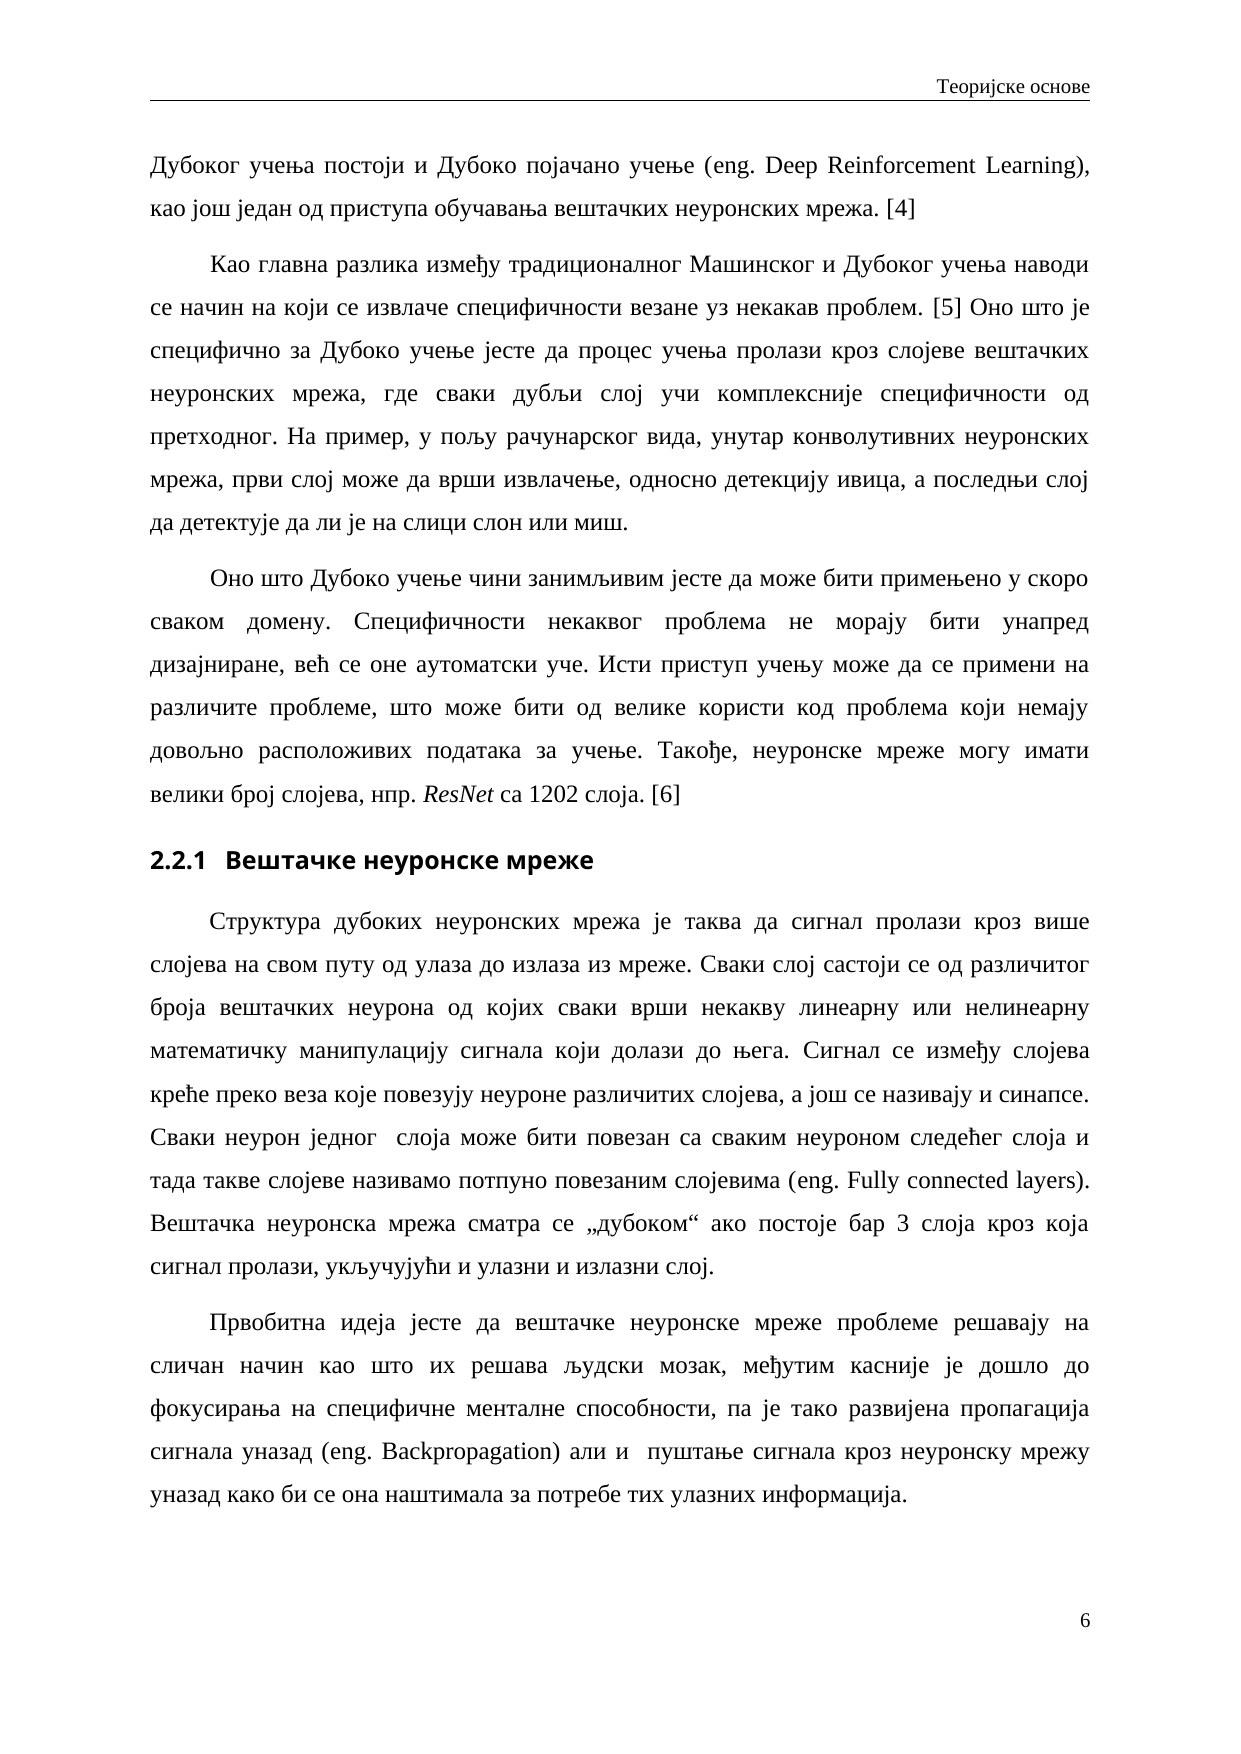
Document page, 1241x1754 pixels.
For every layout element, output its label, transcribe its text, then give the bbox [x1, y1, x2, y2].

subtitle Вештачке неуронске мреже [150, 843, 1090, 877]
text Оно што Дубоко учење чини занимљивим јесте да може бити примењено у скоро сваком домену. Специфичности некаквог проблема не морају бити унапред дизајниране, већ се оне аутоматски уче. Исти приступ учењу може да се примени на различите проблеме, што може бити од велике користи код проблема који немају довољно расположивих података за учење. Такође, неуронске мреже могу имати велики број слојева, нпр. ResNet са 1202 слоја. [6] [150, 563, 1090, 807]
text Првобитна идеја јесте да вештачке неуронске мреже проблеме решавају на сличан начин као што их решава људски мозак, међутим касније је дошло до фокусирања на специфичне менталне способности, па је тако развијена пропагација сигнала уназад (eng. Backpropagation) али и пуштање сигнала кроз неуронску мрежу уназад како би се она наштимала за потребе тих улазних информација. [150, 1307, 1090, 1508]
text Структура дубоких неуронских мрежа је таква да сигнал пролази кроз више слојева на свом путу од улаза до излаза из мреже. Сваки слој састоји се од различитог броја вештачких неурона од којих сваки врши некакву линеарну или нелинеарну математичку манипулацију сигнала који долази до њега. Сигнал се између слојева креће преко веза које повезују неуроне различитих слојева, а још се називају и синапсе. Сваки неурон једног слоја може бити повезан са сваким неуроном следећег слоја и тада такве слојеве називамо потпуно повезаним слојевима (eng. Fully connected layers). Вештачка неуронска мрежа сматра се „дубоком“ ако постоје бар 3 слоја кроз која сигнал пролази, укључујући и улазни и излазни слој. [150, 906, 1090, 1280]
text Као главна разлика између традиционалног Машинског и Дубоког учења наводи се начин на који се извлаче специфичности везане уз некакав проблем. [5] Оно што је специфично за Дубоко учење јесте да процес учења пролази кроз слојеве вештачких неуронских мрежа, где сваки дубљи слој учи комплексније специфичности од претходног. На пример, у пољу рачунарског вида, унутар конволутивних неуронских мрежа, први слој може да врши извлачење, односно детекцију ивица, а последњи слој да детектује да ли је на слици слон или миш. [150, 249, 1090, 536]
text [150, 150, 1090, 222]
